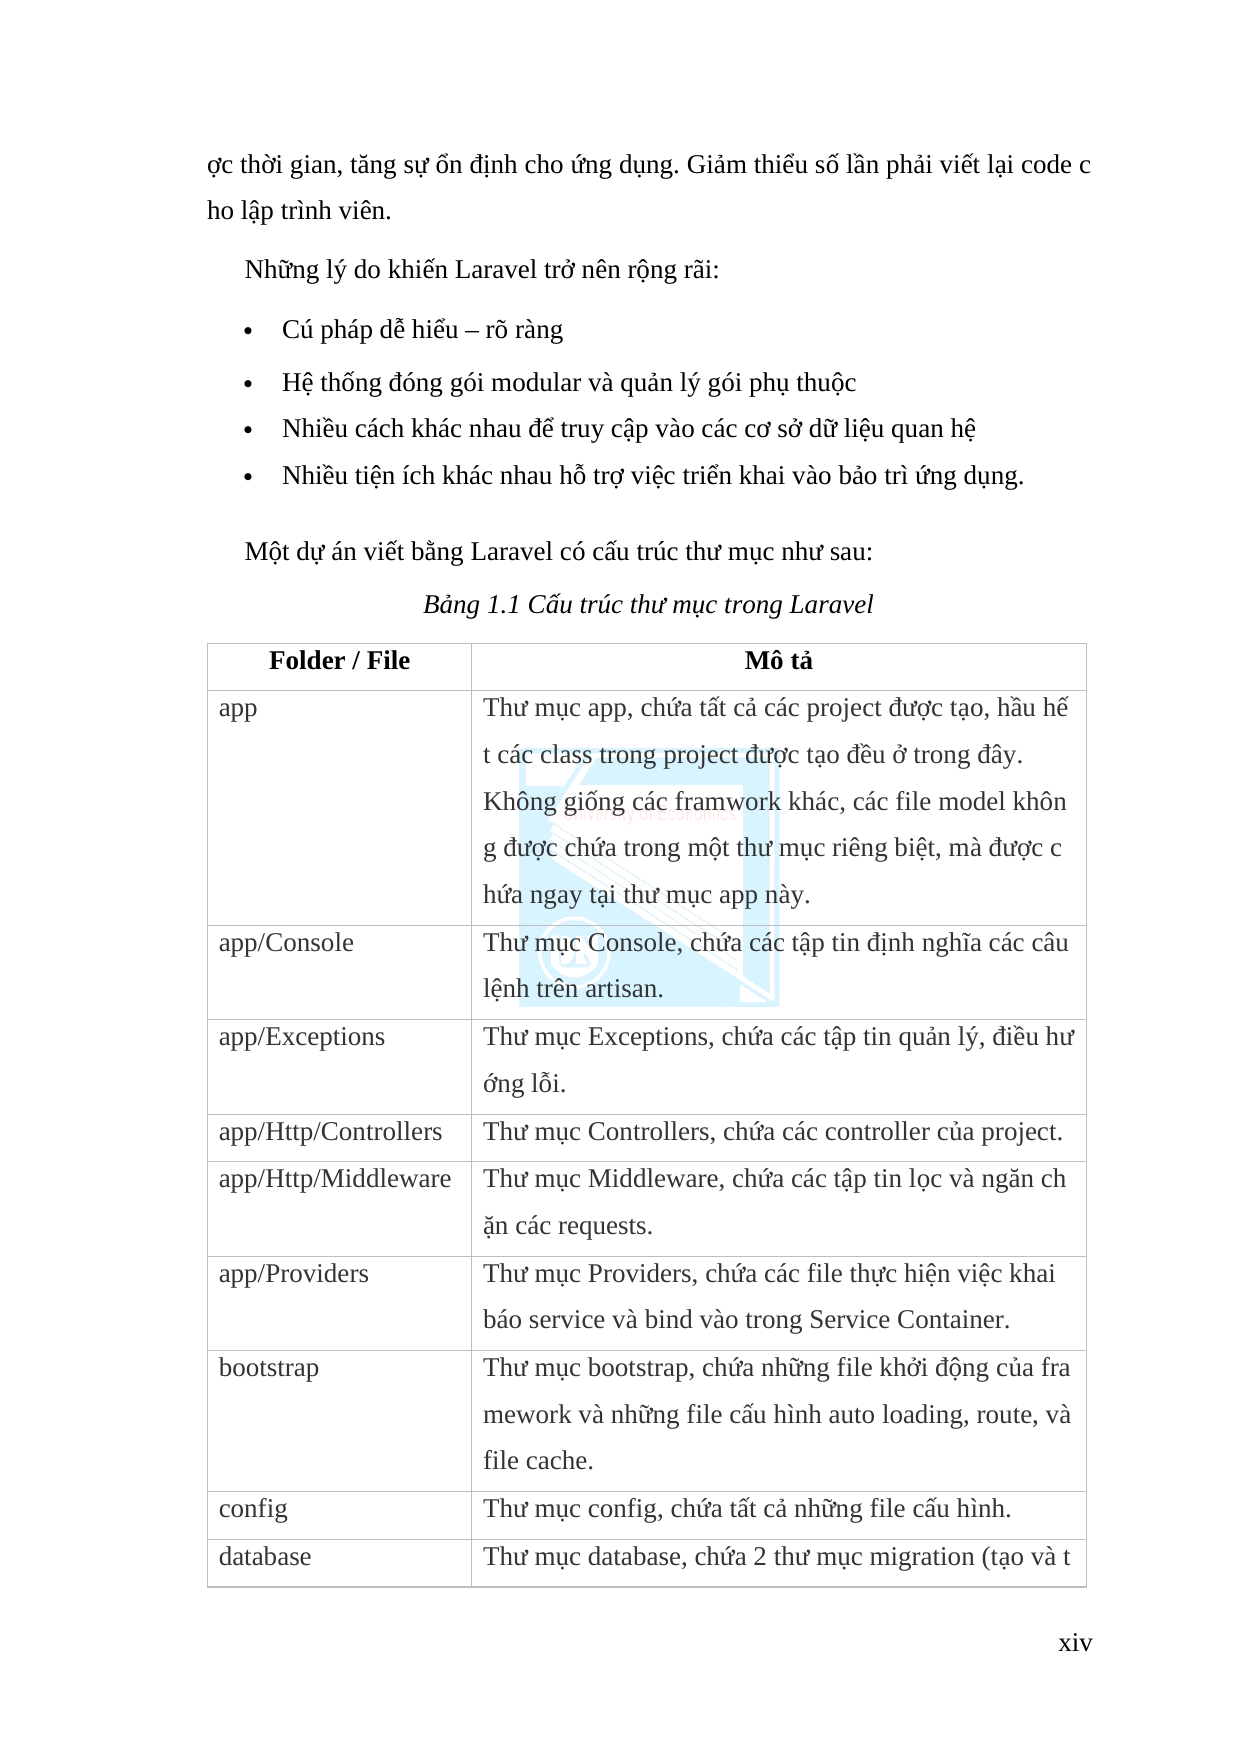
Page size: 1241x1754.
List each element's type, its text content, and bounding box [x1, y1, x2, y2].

table_cell config [208, 1492, 471, 1539]
table_cell Thư mục Exceptions, chứa các tập tin quản lý, điều hướng lỗi. [472, 1020, 1086, 1113]
table_cell app/Http/Middleware [208, 1162, 471, 1256]
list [207, 179, 1092, 226]
table_cell app/Exceptions [208, 1020, 471, 1113]
list Một dự án viết bằng Laravel có cấu trúc thư mục như sau: [244, 535, 1092, 566]
table_cell database [208, 1540, 471, 1586]
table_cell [472, 1540, 1086, 1586]
list Nhiều tiện ích khác nhau hỗ trợ việc triển khai vào bảo trì ứng dụng. [244, 459, 1092, 490]
table_cell Thư mục app, chứa tất cả các project được tạo, hầu hết các class trong project được tạo đều ở trong đây. Không giống các framwork khác, các file model không được chứa trong một thư mục riêng biệt, mà được chứa ngay tại thư mục app này. [472, 691, 1086, 925]
list Những lý do khiến Laravel trở nên rộng rãi: [244, 253, 1092, 285]
text Bảng 1.1 Cấu trúc thư mục trong Laravel [207, 588, 1092, 619]
table_cell Thư mục Controllers, chứa các controller của project. [472, 1115, 1086, 1161]
table_cell Thư mục Providers, chứa các file thực hiện việc khai báo service và bind vào trong Service Container. [472, 1257, 1086, 1350]
table_cell app/Http/Controllers [208, 1115, 471, 1161]
list Nhiều cách khác nhau để truy cập vào các cơ sở dữ liệu quan hệ [244, 412, 1092, 443]
table_header Folder / File [208, 644, 471, 690]
table_cell app [208, 691, 471, 925]
table_cell app/Providers [208, 1257, 471, 1350]
list Cú pháp dễ hiểu – rõ ràng [244, 313, 1092, 344]
list Hệ thống đóng gói modular và quản lý gói phụ thuộc [244, 366, 1092, 397]
table_cell Thư mục Console, chứa các tập tin định nghĩa các câu lệnh trên artisan. [472, 926, 1086, 1019]
table_cell Thư mục bootstrap, chứa những file khởi động của framework và những file cấu hình auto loading, route, và file cache. [472, 1351, 1086, 1491]
table_cell Thư mục config, chứa tất cả những file cấu hình. [472, 1492, 1086, 1539]
table_cell app/Console [208, 926, 471, 1019]
table_header Mô tả [472, 644, 1086, 690]
table_cell Thư mục Middleware, chứa các tập tin lọc và ngăn chặn các requests. [472, 1162, 1086, 1256]
table_cell bootstrap [208, 1351, 471, 1491]
